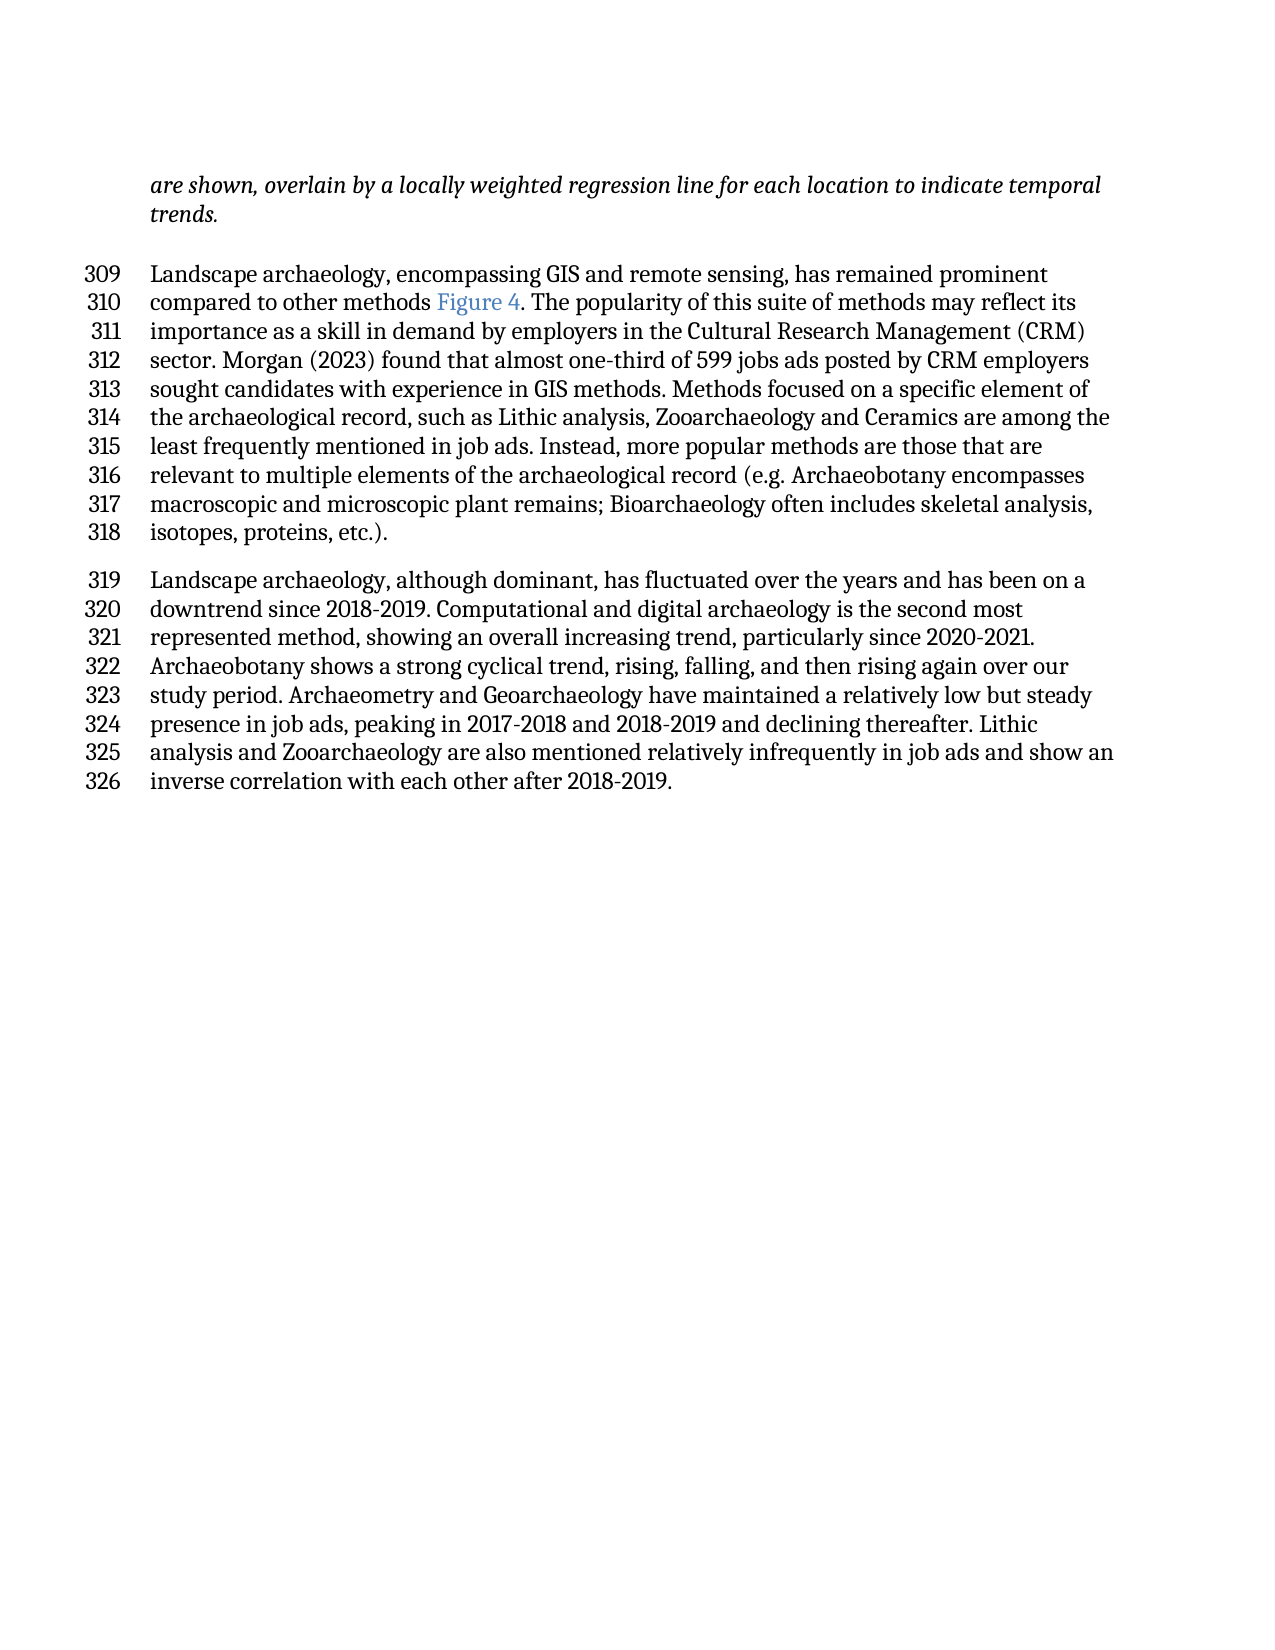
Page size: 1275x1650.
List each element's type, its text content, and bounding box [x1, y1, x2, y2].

text Landscape archaeology, although dominant, has fluctuated over the years and has been on a downtrend since 2018-2019. Computational and digital archaeology is the second most represented method, showing an overall increasing trend, particularly since 2020-2021. Archaeobotany shows a strong cyclical trend, rising, falling, and then rising again over our study period. Archaeometry and Geoarchaeology have maintained a relatively low but steady presence in job ads, peaking in 2017-2018 and 2018-2019 and declining thereafter. Lithic analysis and Zooarchaeology are also mentioned relatively infrequently in job ads and show an inverse correlation with each other after 2018-2019. [150, 566, 1125, 796]
text Landscape archaeology, encompassing GIS and remote sensing, has remained prominent compared to other methods Figure 4. The popularity of this suite of methods may reflect its importance as a skill in demand by employers in the Cultural Research Management (CRM) sector. Morgan (2023) found that almost one-third of 599 jobs ads posted by CRM employers sought candidates with experience in GIS methods. Methods focused on a specific element of the archaeological record, such as Lithic analysis, Zooarchaeology and Ceramics are among the least frequently mentioned in job ads. Instead, more popular methods are those that are relevant to multiple elements of the archaeological record (e.g. Archaeobotany encompasses macroscopic and microscopic plant remains; Bioarchaeology often includes skeletal analysis, isotopes, proteins, etc.). [150, 259, 1125, 547]
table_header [139, 150, 1114, 241]
